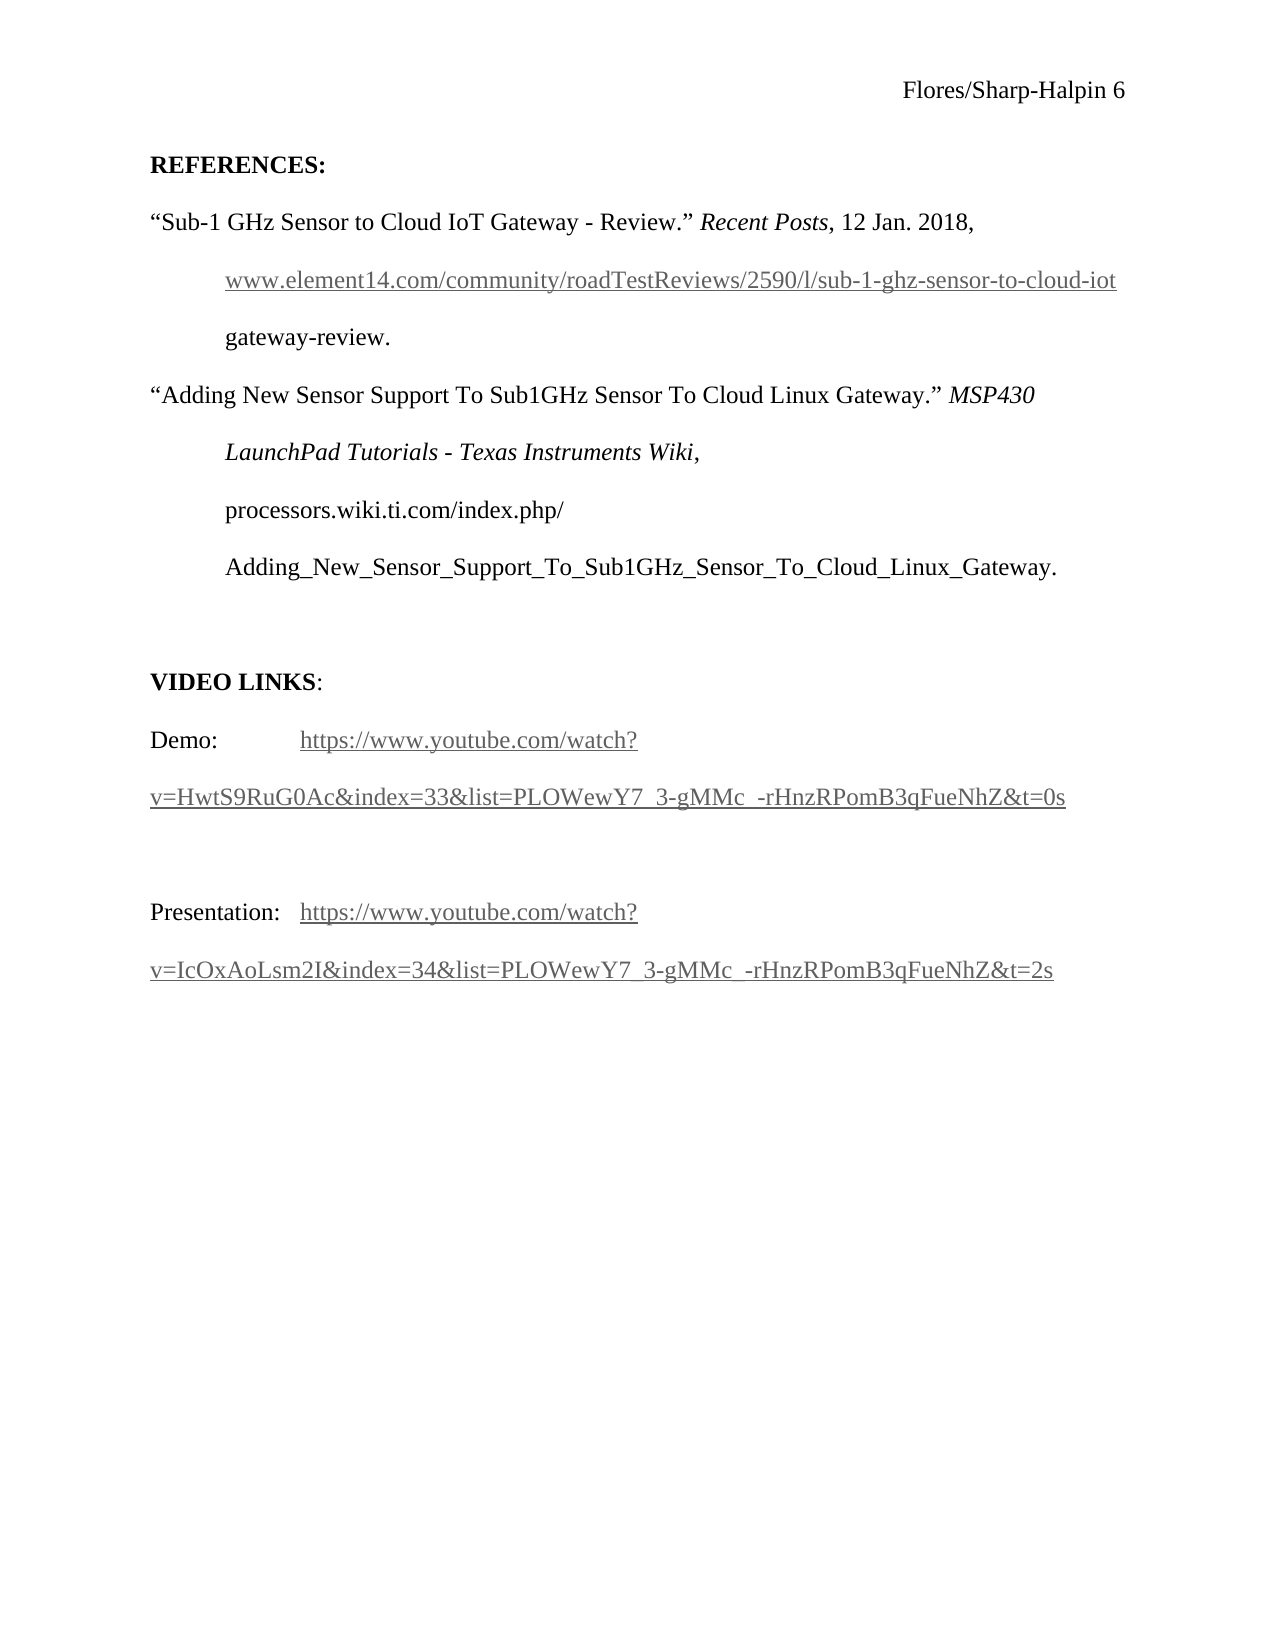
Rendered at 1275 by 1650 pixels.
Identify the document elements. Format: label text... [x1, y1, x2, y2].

text “Adding New Sensor Support To Sub1GHz Sensor To Cloud Linux Gateway.” MSP430 [150, 380, 1125, 409]
text Demo: https://www.youtube.com/watch?v=HwtS9RuG0Ac&index=33&list=PLOWewY7_3-gMMc_-rHnzRPomB3qFueNhZ&t=0s [150, 725, 1125, 811]
text LaunchPad Tutorials - Texas Instruments Wiki, [150, 437, 1125, 466]
text www.element14.com/community/roadTestReviews/2590/l/sub-1-ghz-sensor-to-cloud-iot [150, 265, 1125, 294]
text gateway-review. [150, 322, 1125, 351]
title referenceS: [150, 150, 1125, 179]
text Presentation: https://www.youtube.com/watch?v=IcOxAoLsm2I&index=34&list=PLOWewY7_3-gMMc_-rHnzRPomB3qFueNhZ&t=2s [150, 897, 1125, 984]
text VIDEO LINKS: [150, 667, 1125, 696]
text processors.wiki.ti.com/index.php/Adding_New_Sensor_Support_To_Sub1GHz_Sensor_To_Cloud_Linux_Gateway. [225, 495, 1125, 581]
text “Sub-1 GHz Sensor to Cloud IoT Gateway - Review.” Recent Posts, 12 Jan. 2018, [150, 207, 1125, 236]
